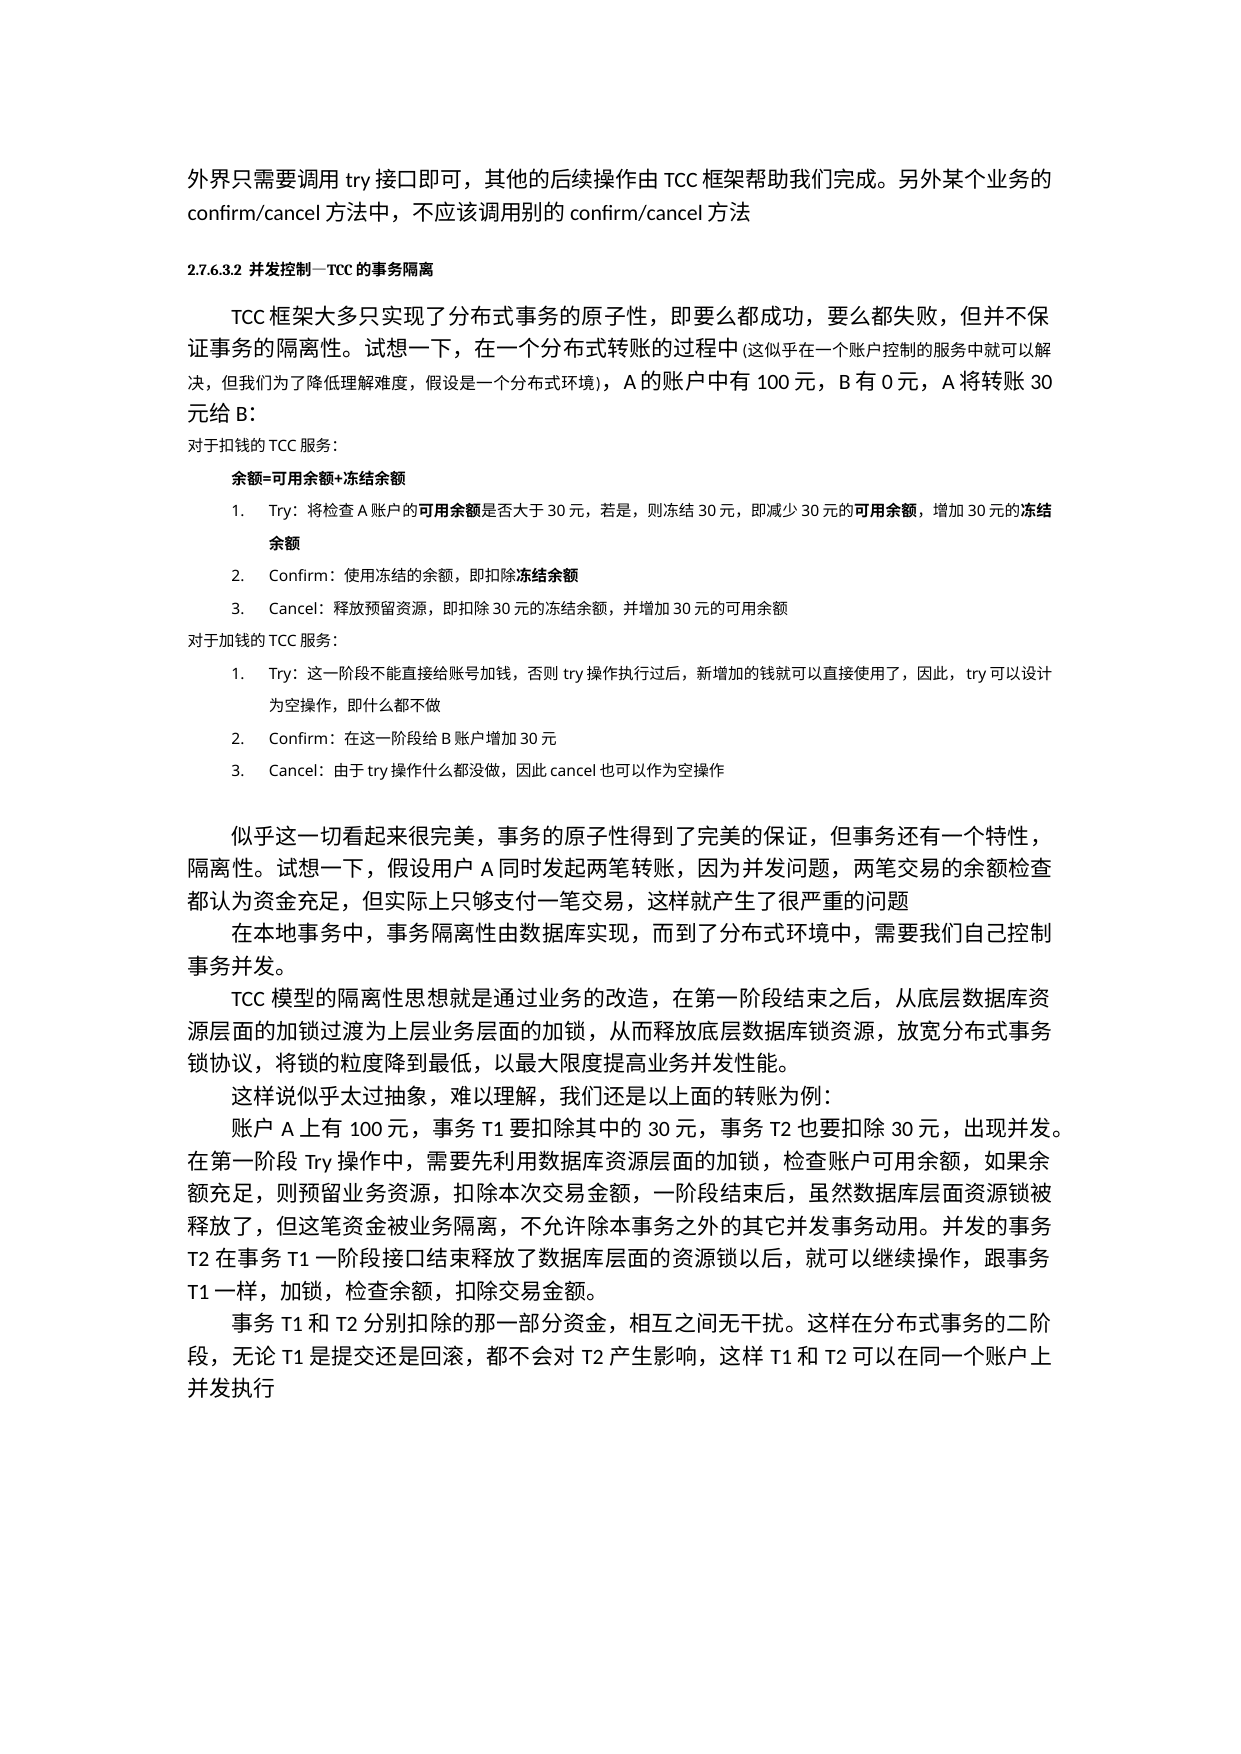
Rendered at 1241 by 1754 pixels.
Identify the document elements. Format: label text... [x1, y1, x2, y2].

text 余额=可用余额+冻结余额 [187, 461, 1053, 493]
list Cancel：释放预留资源，即扣除30元的冻结余额，并增加30元的可用余额 [231, 591, 1053, 623]
list Try：这一阶段不能直接给账号加钱，否则try操作执行过后，新增加的钱就可以直接使用了，因此，try可以设计为空操作，即什么都不做 [231, 656, 1053, 721]
list Cancel：由于try操作什么都没做，因此cancel也可以作为空操作 [231, 753, 1053, 786]
list Try：将检查A账户的可用余额是否大于30元，若是，则冻结30元，即减少30元的可用余额，增加30元的冻结余额 [231, 493, 1053, 558]
text 对于扣钱的TCC服务： [187, 428, 1053, 461]
list Confirm：使用冻结的余额，即扣除冻结余额 [231, 558, 1053, 591]
text 对于加钱的TCC服务： [187, 623, 1053, 656]
text 似乎这一切看起来很完美，事务的原子性得到了完美的保证，但事务还有一个特性，隔离性。试想一下，假设用户A同时发起两笔转账，因为并发问题，两笔交易的余额检查都认为资金充足，但实际上只够支付一笔交易，这样就产生了很严重的问题 [187, 818, 1053, 916]
text 账户 A 上有 100 元，事务 T1 要扣除其中的 30 元，事务 T2 也要扣除 30 元，出现并发。在第一阶段 Try 操作中，需要先利用数据库资源层面的加锁，检查账户可用余额，如果余额充足，则预留业务资源，扣除本次交易金额，一阶段结束后，虽然数据库层面资源锁被释放了，但这笔资金被业务隔离，不允许除本事务之外的其它并发事务动用。并发的事务 T2 在事务 T1 一阶段接口结束释放了数据库层面的资源锁以后，就可以继续操作，跟事务 T1 一样，加锁，检查余额，扣除交易金额。 [187, 1111, 1053, 1306]
text 这样说似乎太过抽象，难以理解，我们还是以上面的转账为例： [187, 1078, 1053, 1111]
subtitle 2.7.6.3.2 并发控制—TCC的事务隔离 [187, 252, 1053, 284]
text TCC 模型的隔离性思想就是通过业务的改造，在第一阶段结束之后，从底层数据库资源层面的加锁过渡为上层业务层面的加锁，从而释放底层数据库锁资源，放宽分布式事务锁协议，将锁的粒度降到最低，以最大限度提高业务并发性能。 [187, 981, 1053, 1078]
text 事务 T1 和 T2 分别扣除的那一部分资金，相互之间无干扰。这样在分布式事务的二阶段，无论 T1 是提交还是回滚，都不会对 T2 产生影响，这样 T1 和 T2 可以在同一个账户上并发执行 [187, 1306, 1053, 1403]
text 在本地事务中，事务隔离性由数据库实现，而到了分布式环境中，需要我们自己控制事务并发。 [187, 916, 1053, 981]
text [187, 162, 1053, 227]
text TCC框架大多只实现了分布式事务的原子性，即要么都成功，要么都失败，但并不保证事务的隔离性。试想一下，在一个分布式转账的过程中(这似乎在一个账户控制的服务中就可以解决，但我们为了降低理解难度，假设是一个分布式环境)，A的账户中有100元，B有0元，A将转账30元给B： [187, 298, 1053, 428]
list Confirm：在这一阶段给B账户增加30元 [231, 721, 1053, 753]
